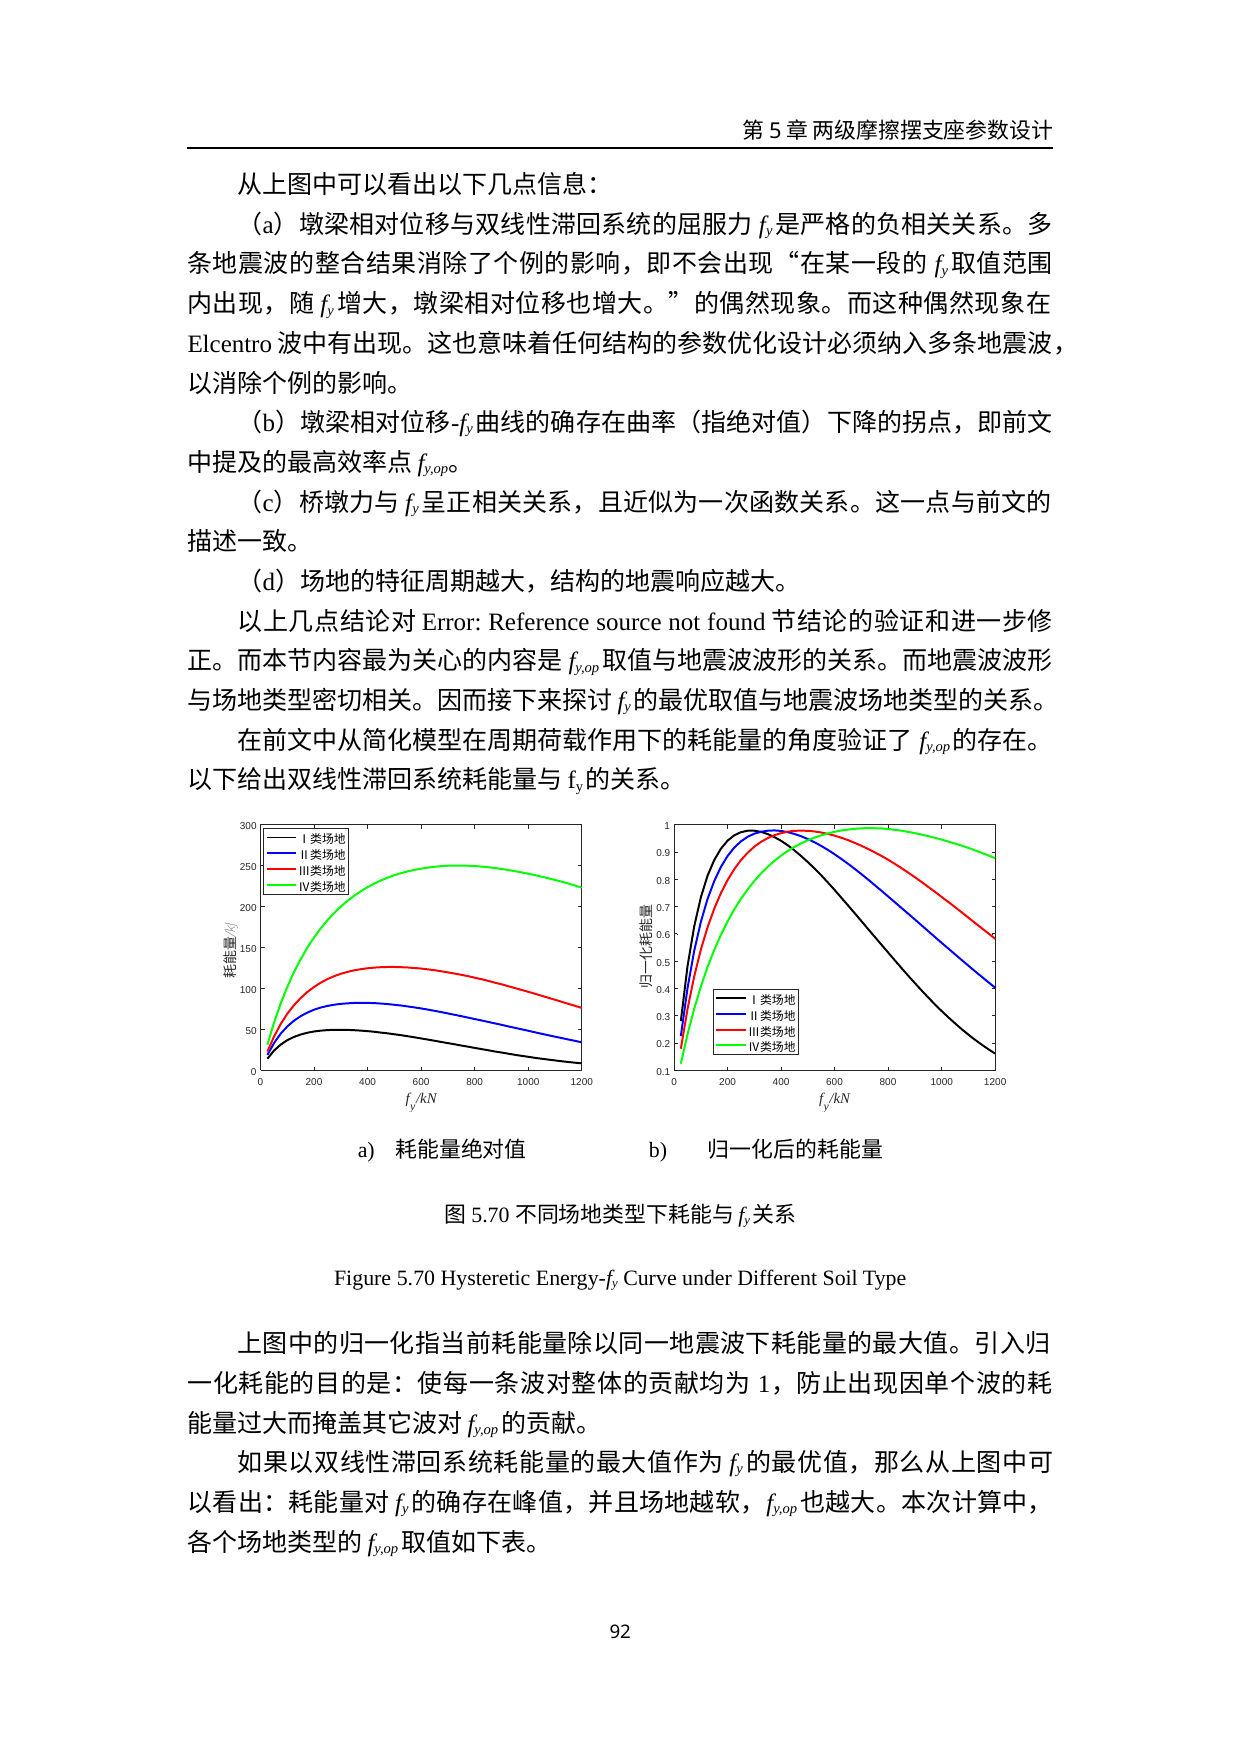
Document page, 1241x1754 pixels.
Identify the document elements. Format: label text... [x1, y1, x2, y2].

text （a）墩梁相对位移与双线性滞回系统的屈服力fy是严格的负相关关系。多条地震波的整合结果消除了个例的影响，即不会出现“在某一段的fy取值范围内出现，随fy增大，墩梁相对位移也增大。”的偶然现象。而这种偶然现象在Elcentro波中有出现。这也意味着任何结构的参数优化设计必须纳入多条地震波，以消除个例的影响。 [187, 203, 1053, 401]
text （c）桥墩力与fy呈正相关关系，且近似为一次函数关系。这一点与前文的描述一致。 [187, 480, 1053, 560]
text 从上图中可以看出以下几点信息： [187, 163, 1053, 203]
text （d）场地的特征周期越大，结构的地震响应越大。 [187, 560, 1053, 599]
text 上图中的归一化指当前耗能量除以同一地震波下耗能量的最大值。引入归一化耗能的目的是：使每一条波对整体的贡献均为1，防止出现因单个波的耗能量过大而掩盖其它波对fy,op的贡献。 [187, 1322, 1053, 1441]
list 耗能量绝对值 b) 归一化后的耗能量 [187, 1128, 1053, 1168]
text Figure . Hysteretic Energy-fy Curve under Different Soil Type [187, 1257, 1053, 1297]
text （b）墩梁相对位移-fy曲线的确存在曲率（指绝对值）下降的拐点，即前文中提及的最高效率点fy,op。 [187, 401, 1053, 480]
text 如果以双线性滞回系统耗能量的最大值作为fy的最优值，那么从上图中可以看出：耗能量对fy的确存在峰值，并且场地越软，fy,op也越大。本次计算中，各个场地类型的fy,op取值如下表。 [187, 1441, 1053, 1560]
text 在前文中从简化模型在周期荷载作用下的耗能量的角度验证了fy,op的存在。以下给出双线性滞回系统耗能量与fy的关系。 [187, 718, 1053, 798]
